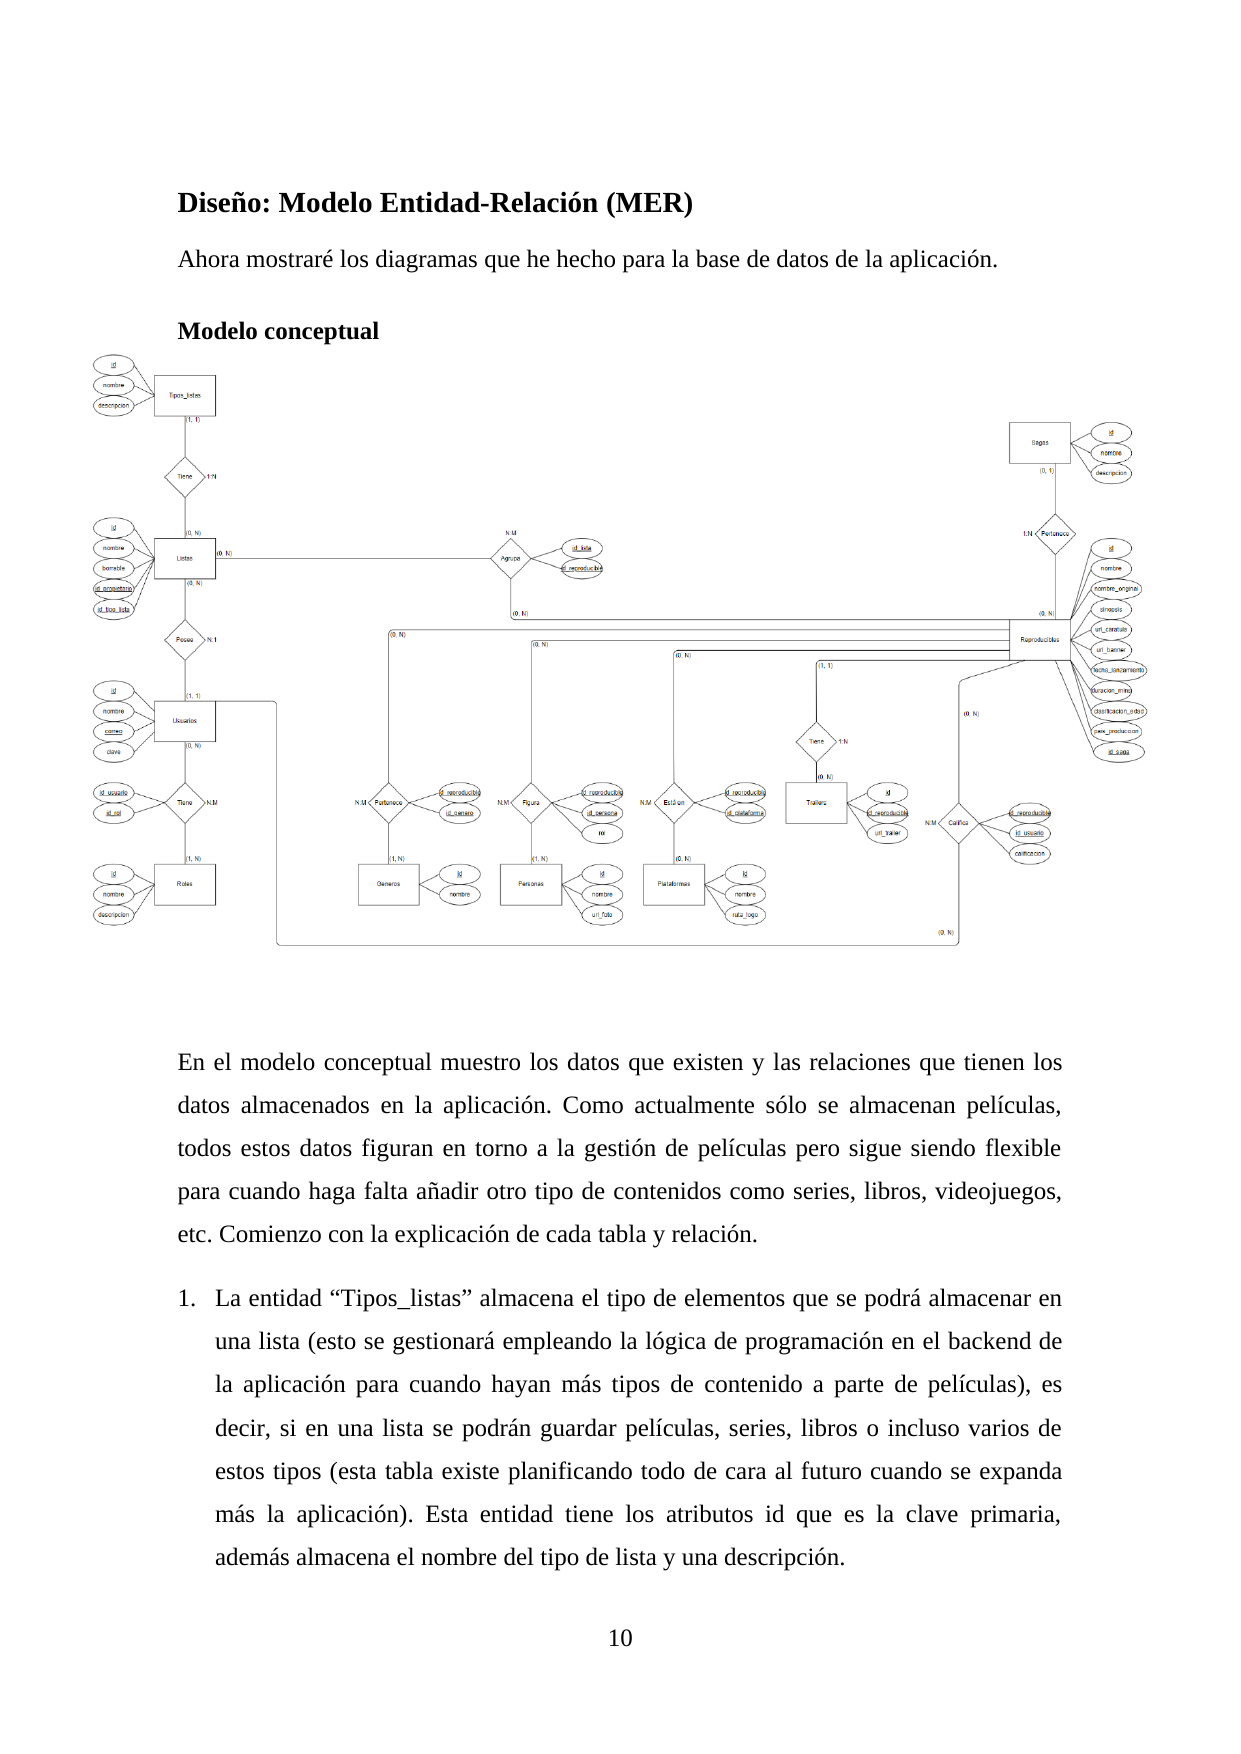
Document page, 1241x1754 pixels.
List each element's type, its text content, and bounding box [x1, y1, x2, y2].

text En el modelo conceptual muestro los datos que existen y las relaciones que tienen los datos almacenados en la aplicación. Como actualmente sólo se almacenan películas, todos estos datos figuran en torno a la gestión de películas pero sigue siendo flexible para cuando haga falta añadir otro tipo de contenidos como series, libros, videojuegos, etc. Comienzo con la explicación de cada tabla y relación. [177, 1047, 1063, 1248]
list La entidad “Tipos_listas” almacena el tipo de elementos que se podrá almacenar en una lista (esto se gestionará empleando la lógica de programación en el backend de la aplicación para cuando hayan más tipos de contenido a parte de películas), es decir, si en una lista se podrán guardar películas, series, libros o incluso varios de estos tipos (esta tabla existe planificando todo de cara al futuro cuando se expanda más la aplicación). Esta entidad tiene los atributos id que es la clave primaria, además almacena el nombre del tipo de lista y una descripción. [177, 1283, 1063, 1571]
subtitle Modelo conceptual [177, 316, 1063, 345]
picture [92, 354, 1148, 946]
text Ahora mostraré los diagramas que he hecho para la base de datos de la aplicación. [177, 244, 1063, 272]
subtitle Diseño: Modelo Entidad-Relación (MER) [177, 185, 1063, 219]
